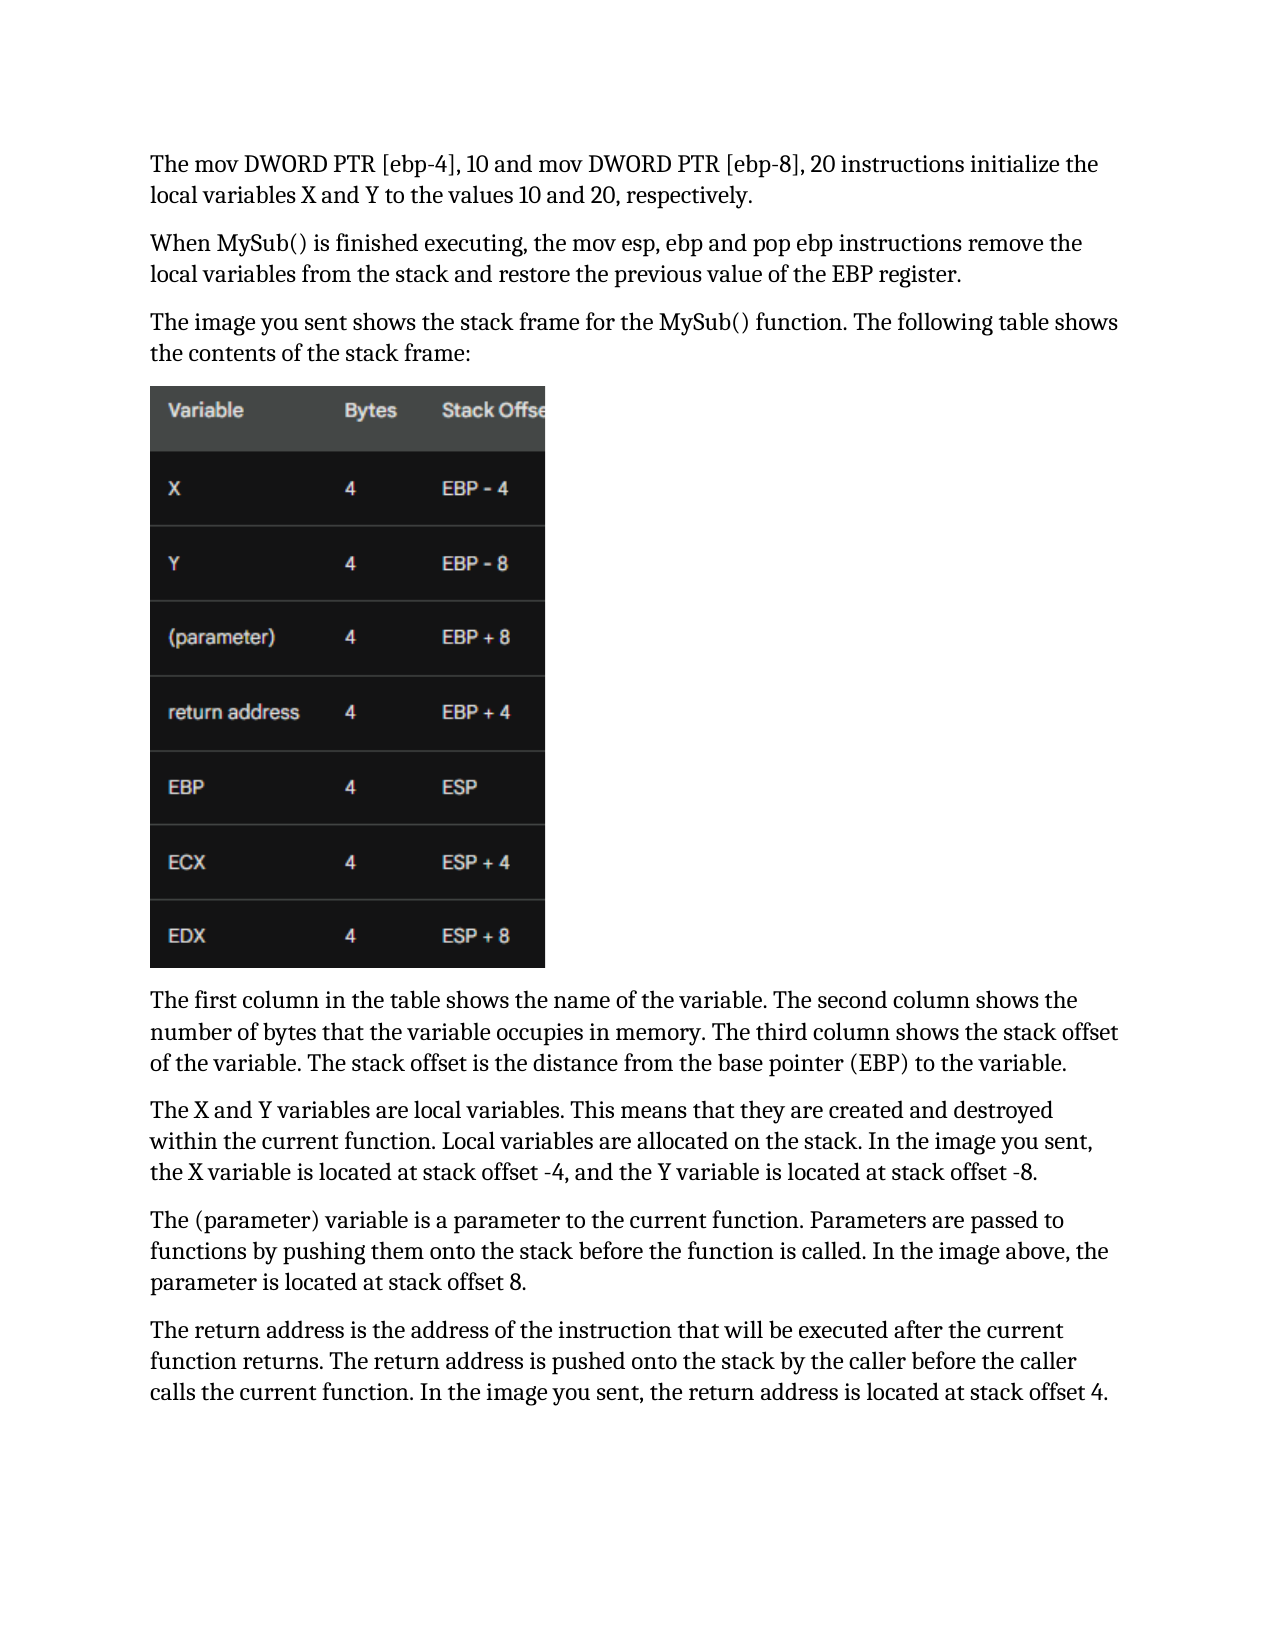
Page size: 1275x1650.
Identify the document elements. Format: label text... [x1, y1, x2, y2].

text The mov DWORD PTR [ebp-4], 10 and mov DWORD PTR [ebp-8], 20 instructions initialize the local variables X and Y to the values 10 and 20, respectively. [150, 150, 1125, 210]
text The return address is the address of the instruction that will be executed after the current function returns. The return address is pushed onto the stack by the caller before the caller calls the current function. In the image you sent, the return address is located at stack offset 4. [150, 1316, 1125, 1407]
text The X and Y variables are local variables. This means that they are created and destroyed within the current function. Local variables are allocated on the stack. In the image you sent, the X variable is located at stack offset -4, and the Y variable is located at stack offset -8. [150, 1096, 1125, 1187]
text The image you sent shows the stack frame for the MySub() function. The following table shows the contents of the stack frame: [150, 307, 1125, 367]
text The (parameter) variable is a parameter to the current function. Parameters are passed to functions by pushing them onto the stack before the function is called. In the image above, the parameter is located at stack offset 8. [150, 1206, 1125, 1297]
text When MySub() is finished executing, the mov esp, ebp and pop ebp instructions remove the local variables from the stack and restore the previous value of the EBP register. [150, 229, 1125, 288]
text The first column in the table shows the name of the variable. The second column shows the number of bytes that the variable occupies in memory. The third column shows the stack offset of the variable. The stack offset is the distance from the base pointer (EBP) to the variable. [150, 986, 1125, 1077]
picture [150, 386, 546, 968]
